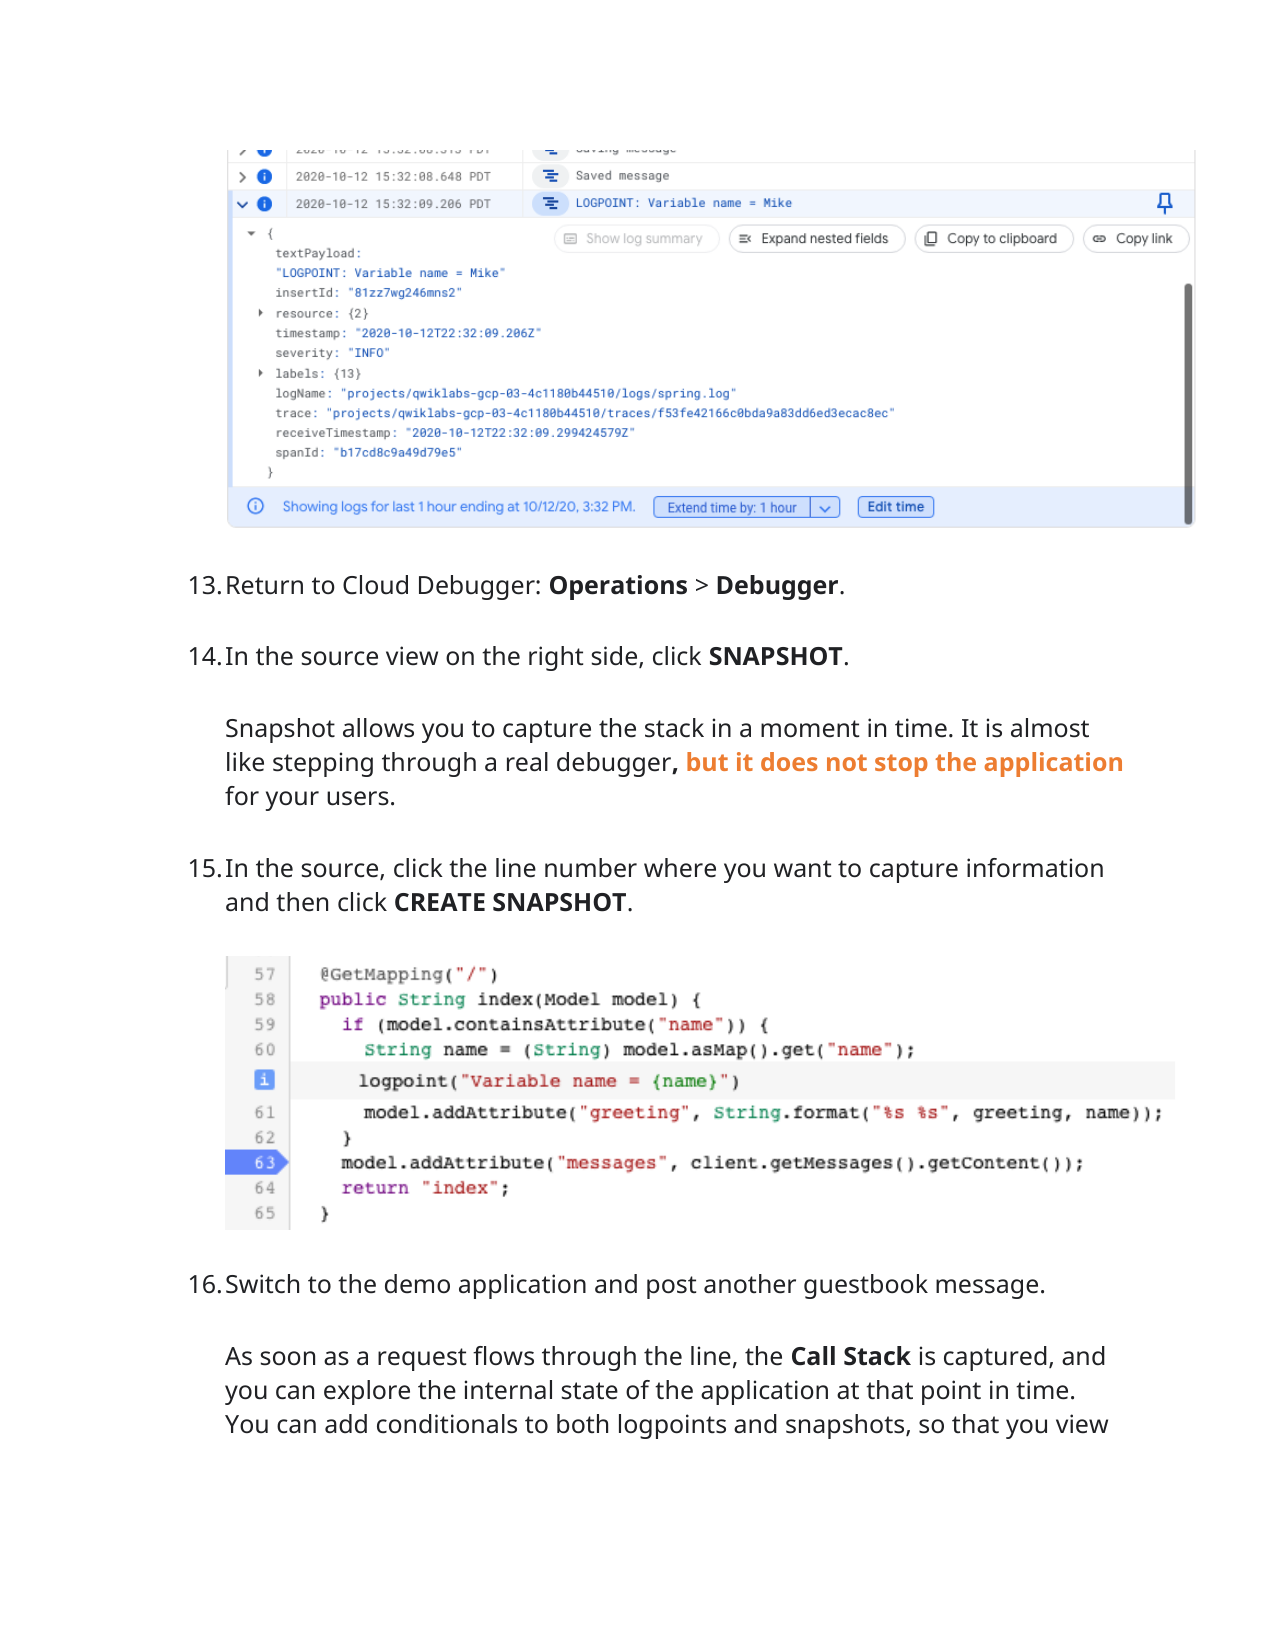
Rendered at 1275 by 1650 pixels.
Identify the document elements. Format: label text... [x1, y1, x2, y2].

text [225, 1338, 1125, 1441]
list In the source view on the right side, click SNAPSHOT. [187, 639, 1125, 673]
list In the source, click the line number where you want to capture information and then click CREATE SNAPSHOT. [187, 850, 1125, 918]
picture [225, 956, 1175, 1230]
picture [225, 150, 1200, 530]
list Switch to the demo application and post another guestbook message. [187, 1267, 1125, 1301]
list Return to Cloud Debugger: Operations > Debugger. [187, 567, 1125, 602]
text Snapshot allows you to capture the stack in a moment in time. It is almost like stepping through a real debugger, but it does not stop the application for your users. [225, 711, 1125, 813]
